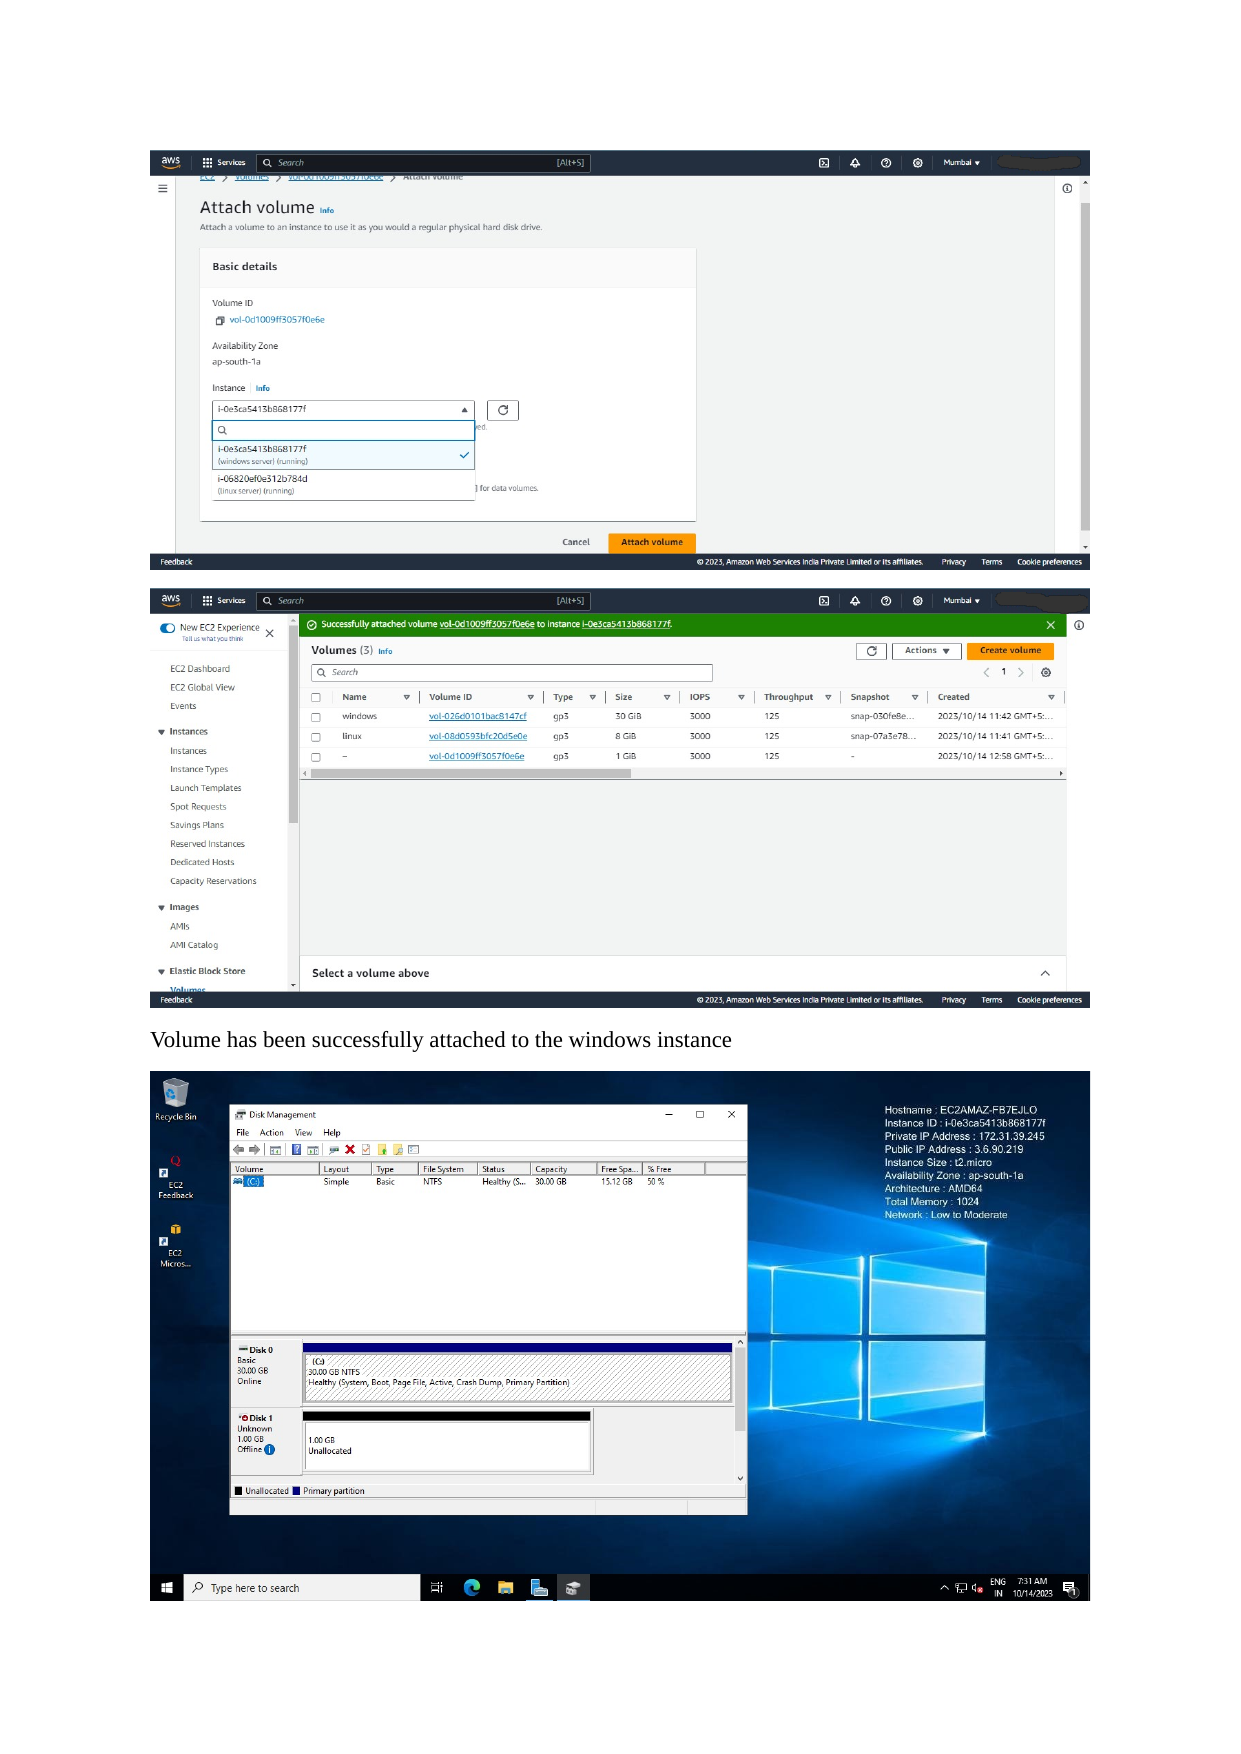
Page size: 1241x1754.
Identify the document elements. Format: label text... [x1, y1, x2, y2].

text Volume has been successfully attached to the windows instance [150, 1026, 1090, 1053]
picture [150, 588, 1090, 1008]
picture [150, 150, 1090, 570]
picture [150, 1071, 1091, 1601]
